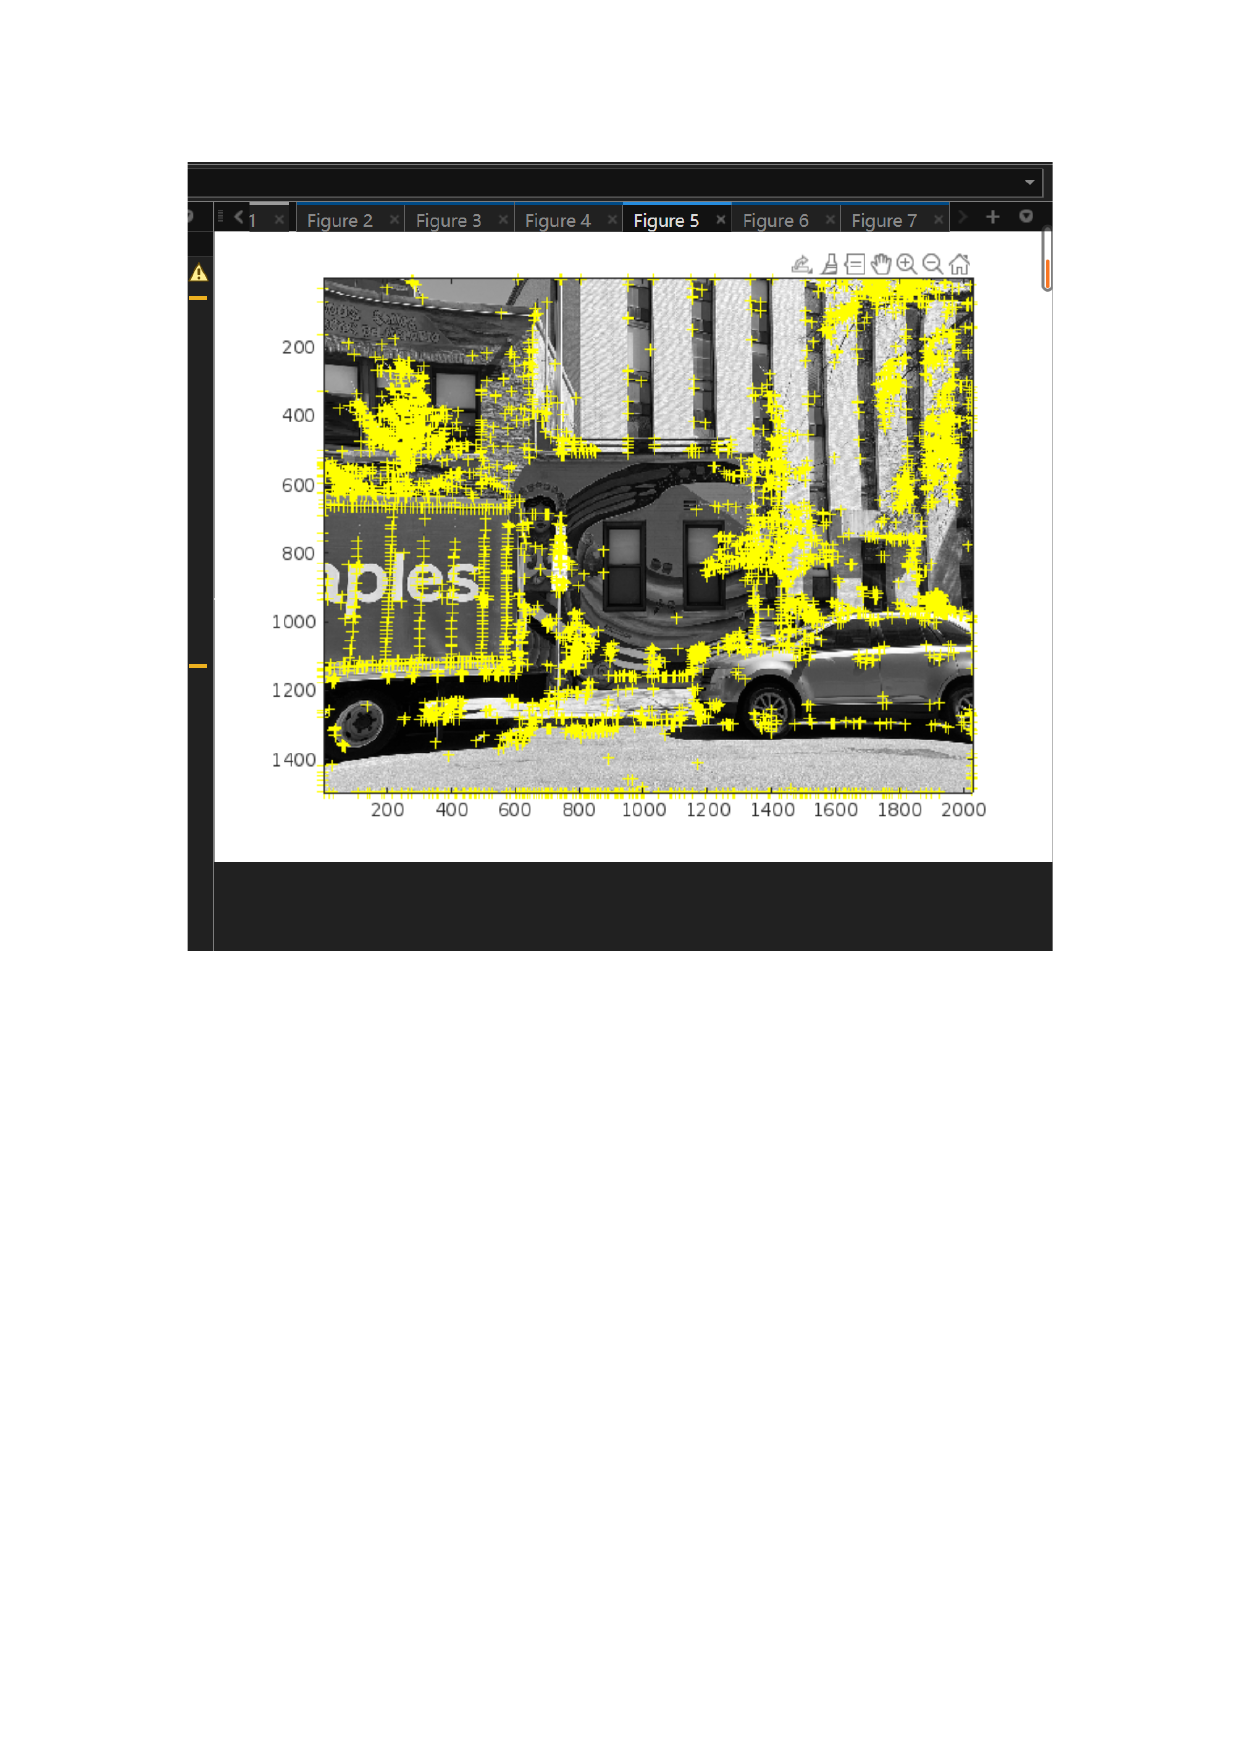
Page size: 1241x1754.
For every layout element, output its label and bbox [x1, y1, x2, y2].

picture [187, 162, 1053, 951]
